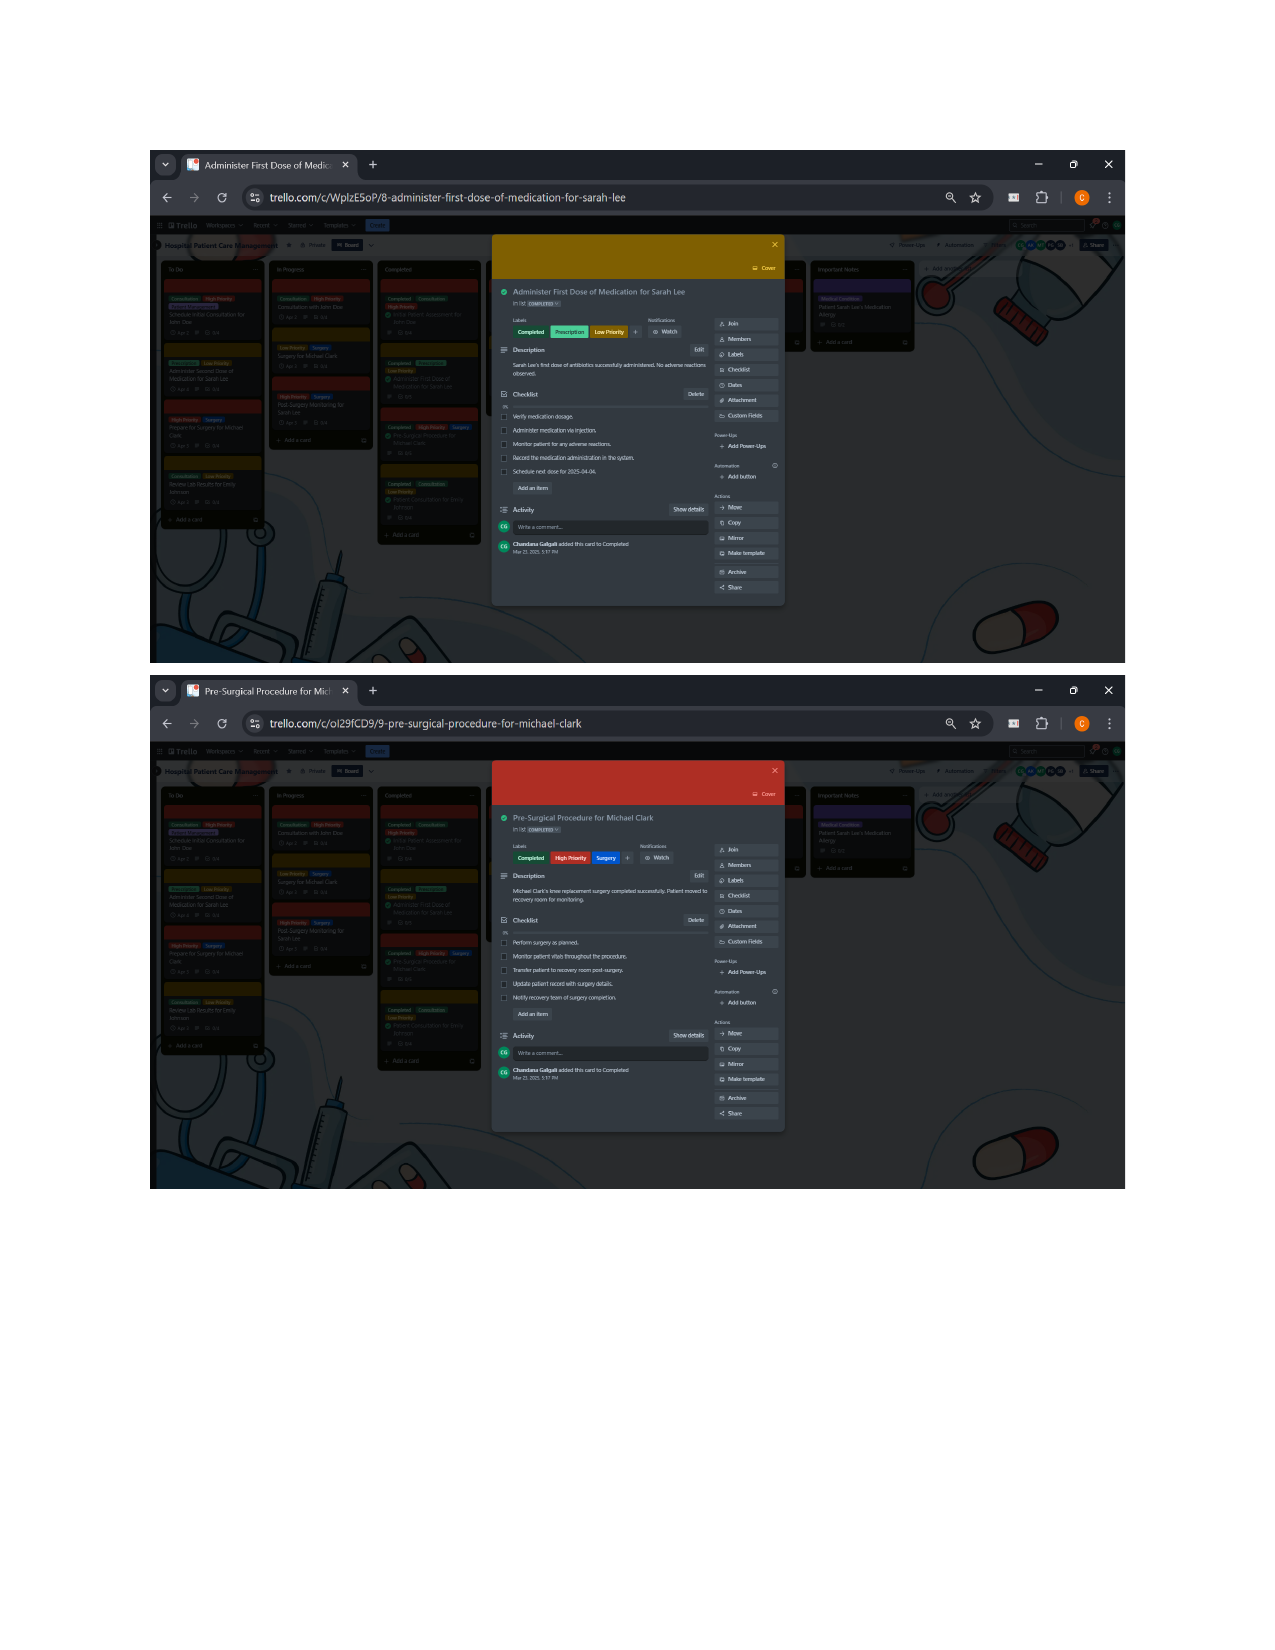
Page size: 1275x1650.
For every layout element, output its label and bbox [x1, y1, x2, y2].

picture [150, 675, 1125, 1189]
picture [150, 150, 1125, 663]
